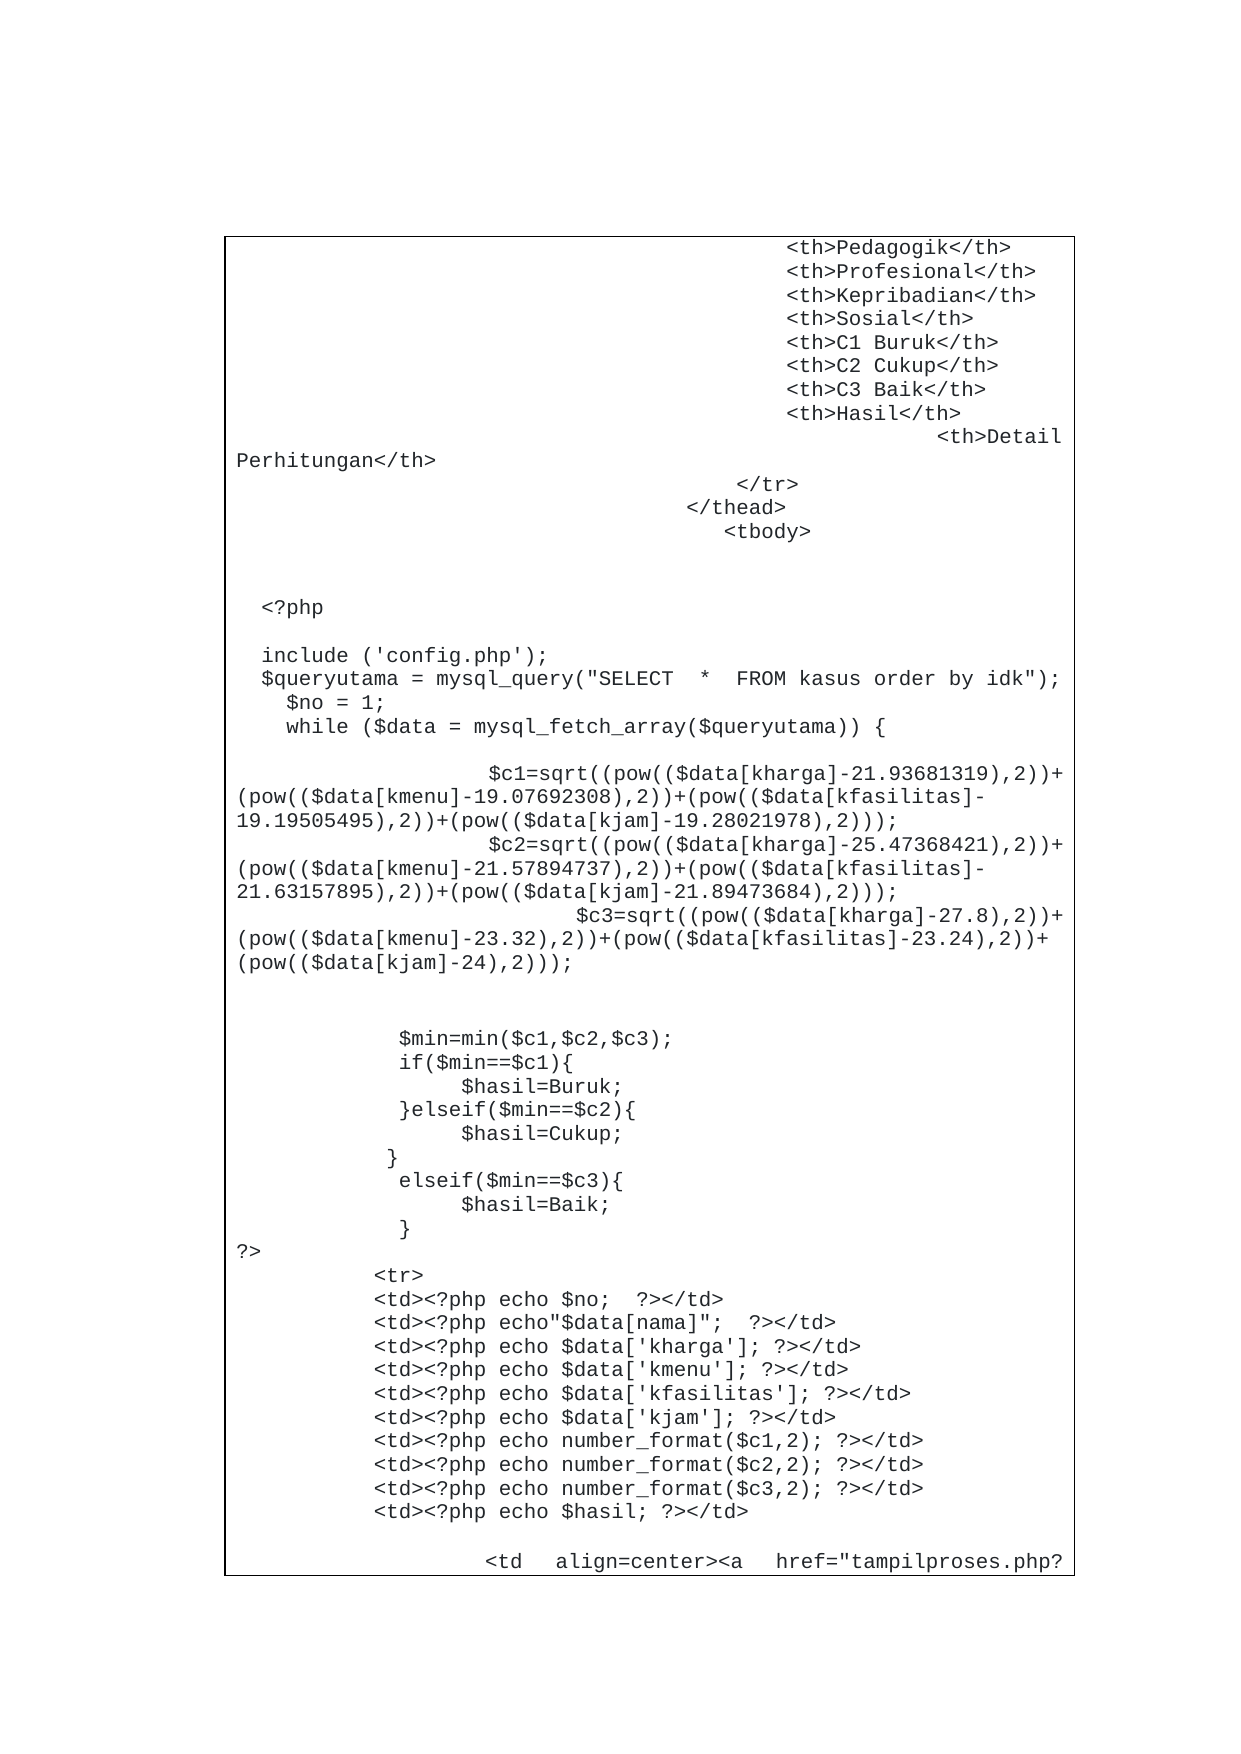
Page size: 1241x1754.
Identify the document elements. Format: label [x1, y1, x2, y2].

table_header [226, 237, 1074, 1575]
